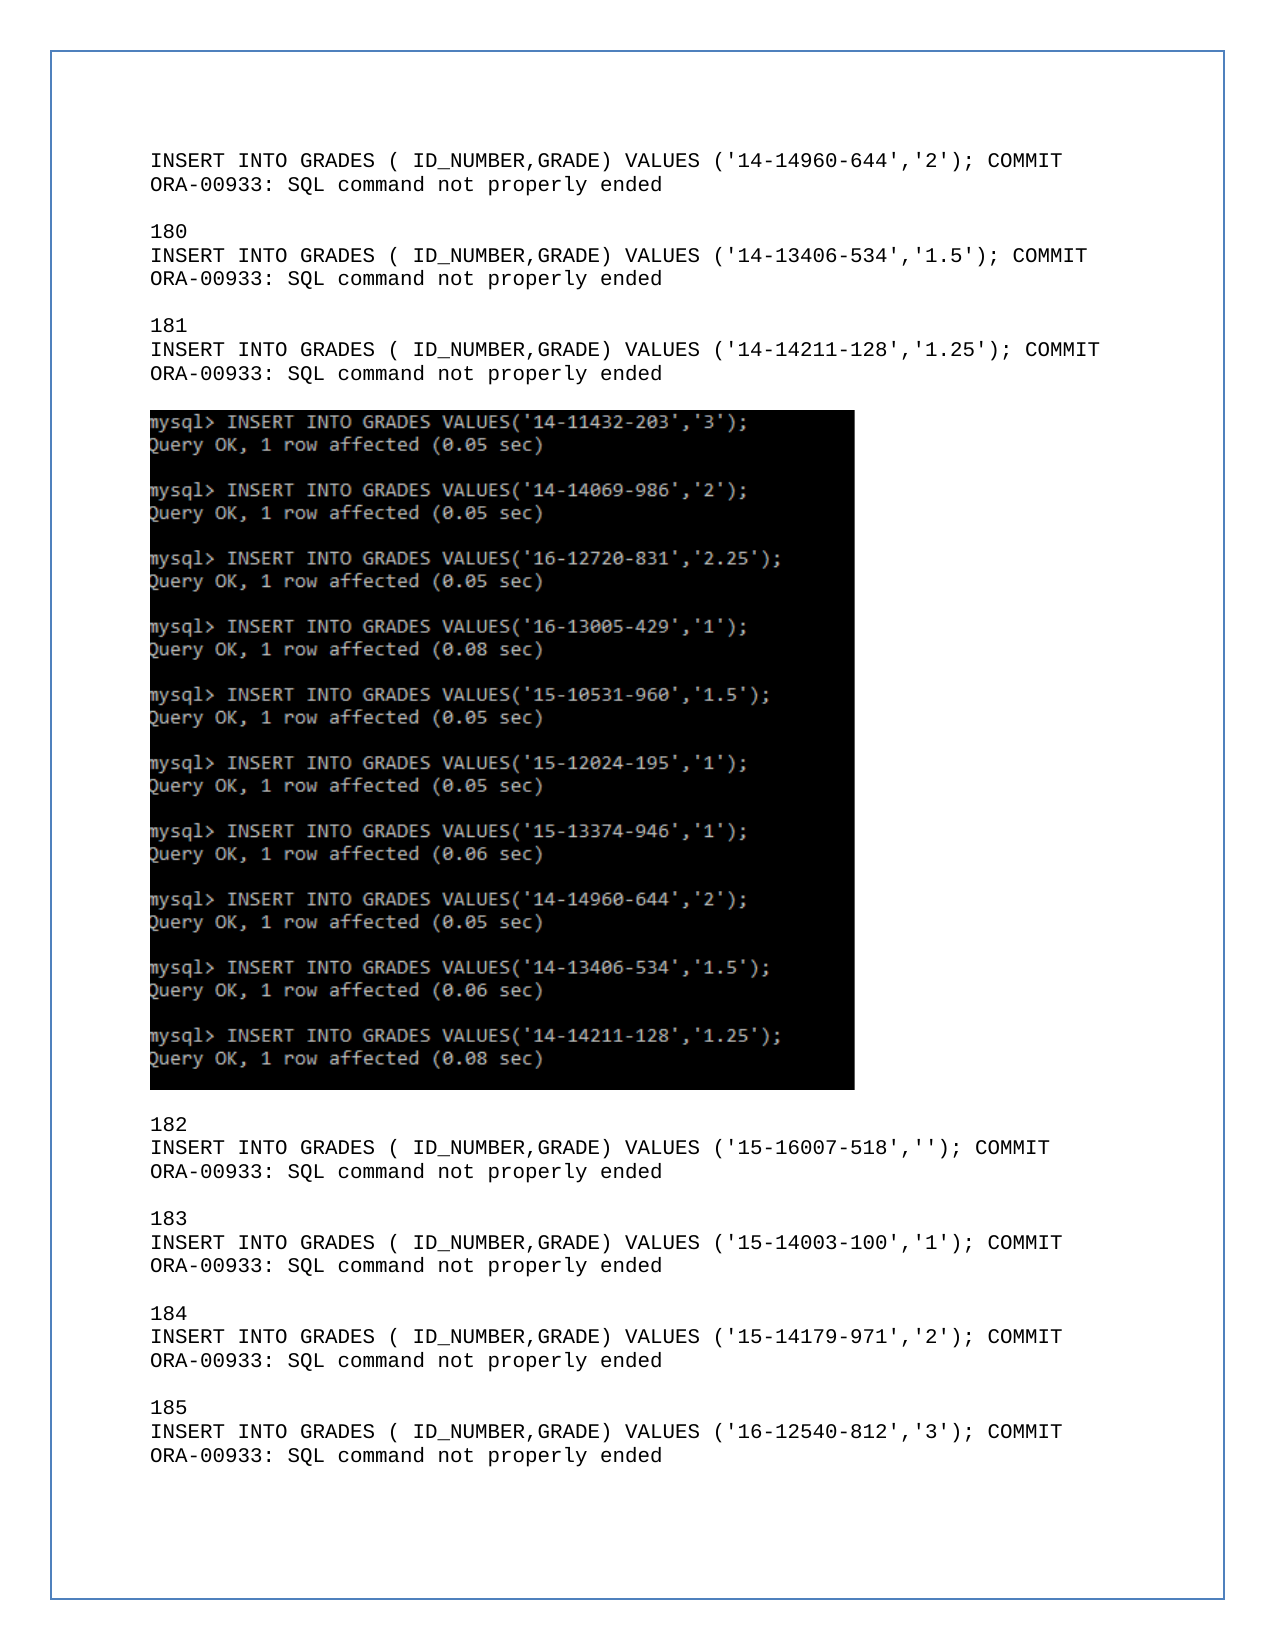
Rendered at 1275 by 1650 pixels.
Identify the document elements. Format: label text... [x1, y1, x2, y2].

text 184 [150, 1303, 1125, 1326]
text 181 [150, 316, 1125, 339]
text INSERT INTO GRADES ( ID_NUMBER,GRADE) VALUES ('16-12540-812','3'); COMMIT [150, 1421, 1125, 1444]
text ORA-00933: SQL command not properly ended [150, 1255, 1125, 1279]
text INSERT INTO GRADES ( ID_NUMBER,GRADE) VALUES ('15-14179-971','2'); COMMIT [150, 1326, 1125, 1350]
text INSERT INTO GRADES ( ID_NUMBER,GRADE) VALUES ('14-14960-644','2'); COMMIT [150, 150, 1125, 174]
text INSERT INTO GRADES ( ID_NUMBER,GRADE) VALUES ('15-14003-100','1'); COMMIT [150, 1232, 1125, 1255]
text ORA-00933: SQL command not properly ended [150, 268, 1125, 292]
text INSERT INTO GRADES ( ID_NUMBER,GRADE) VALUES ('15-16007-518',''); COMMIT [150, 1137, 1125, 1161]
text 180 [150, 221, 1125, 244]
text 185 [150, 1397, 1125, 1421]
text ORA-00933: SQL command not properly ended [150, 1161, 1125, 1184]
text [150, 1350, 1125, 1374]
text ORA-00933: SQL command not properly ended [150, 363, 1125, 386]
text 183 [150, 1208, 1125, 1232]
text INSERT INTO GRADES ( ID_NUMBER,GRADE) VALUES ('14-13406-534','1.5'); COMMIT [150, 244, 1125, 268]
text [150, 1444, 1125, 1468]
picture [150, 410, 855, 1090]
text 182 [150, 1113, 1125, 1137]
text INSERT INTO GRADES ( ID_NUMBER,GRADE) VALUES ('14-14211-128','1.25'); COMMIT [150, 339, 1125, 363]
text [150, 174, 1125, 197]
